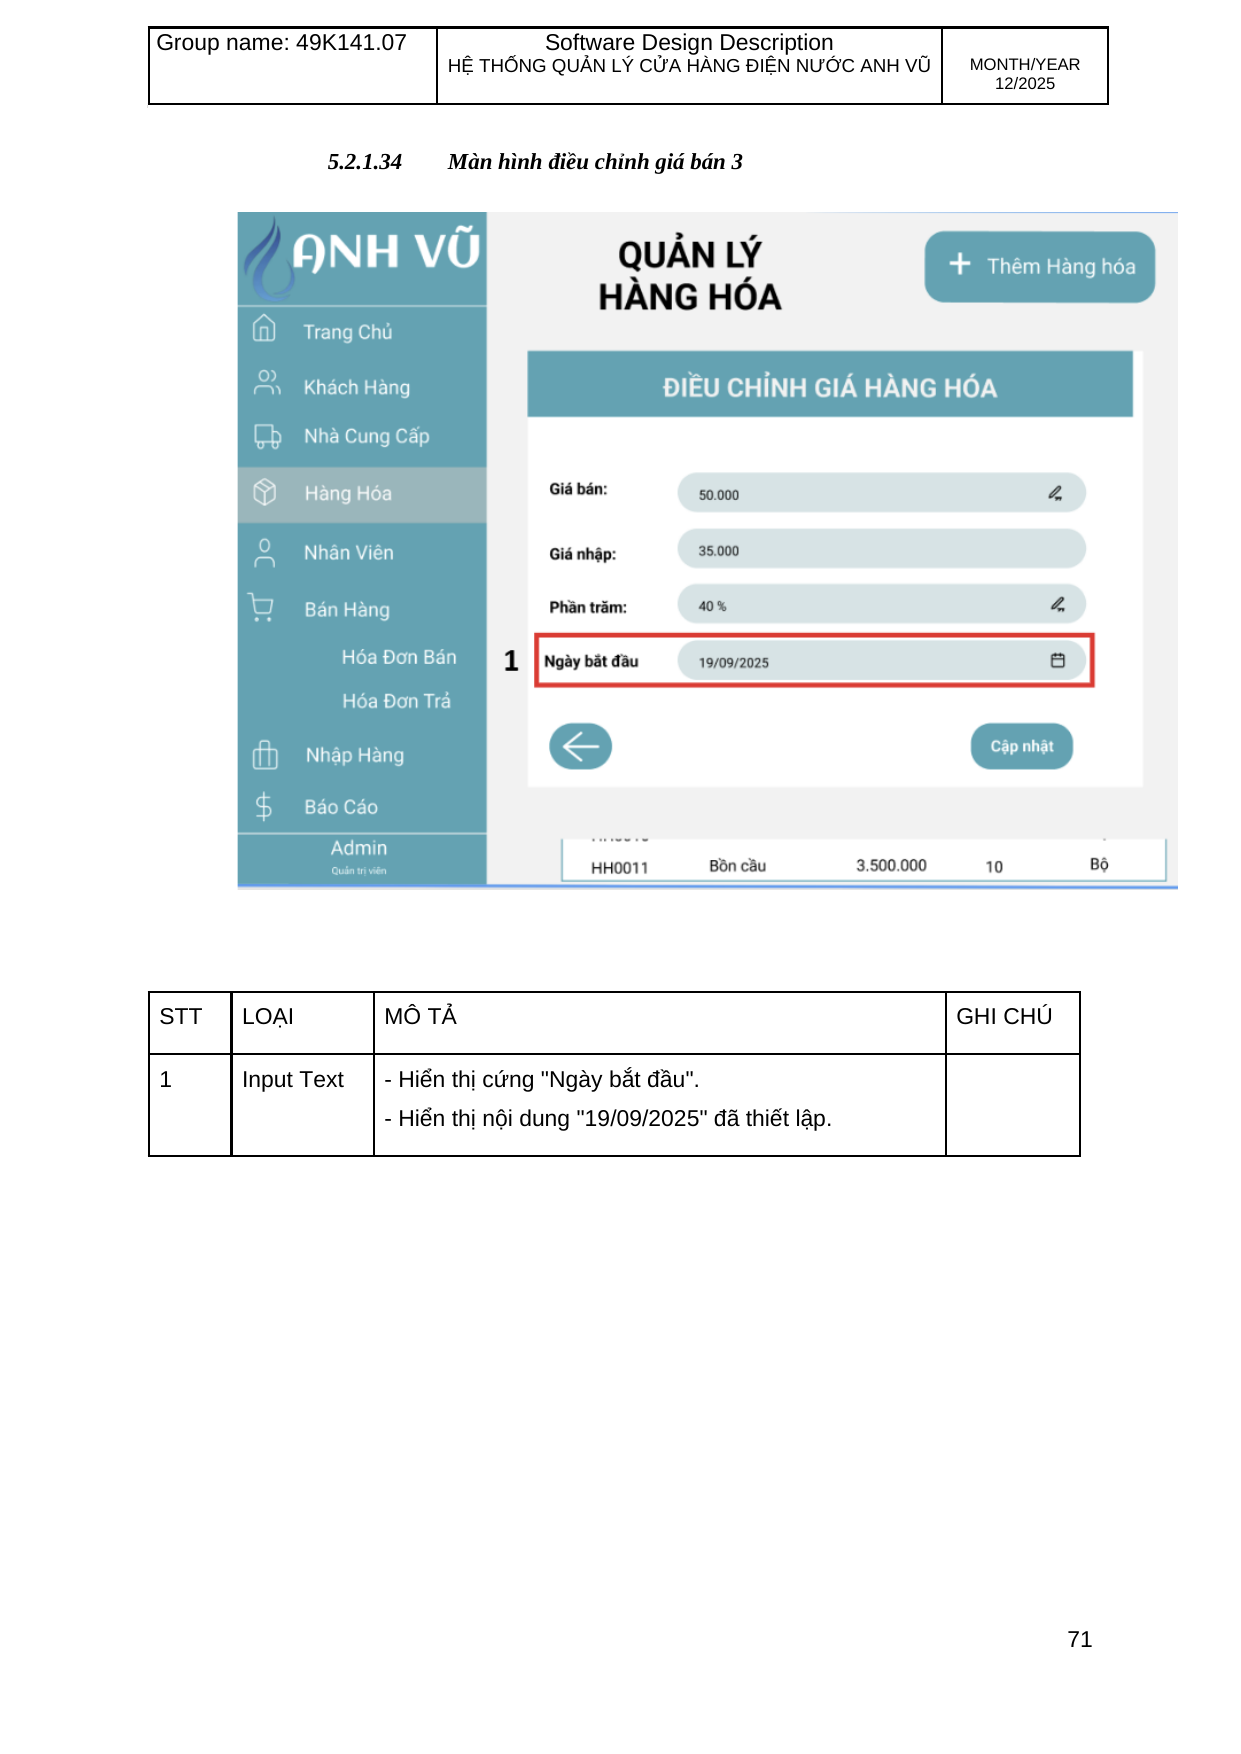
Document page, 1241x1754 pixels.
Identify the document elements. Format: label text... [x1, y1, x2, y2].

picture [237, 212, 1178, 890]
subtitle 5.2.1.34 Màn hình điều chỉnh giá bán 3 [238, 148, 1092, 174]
